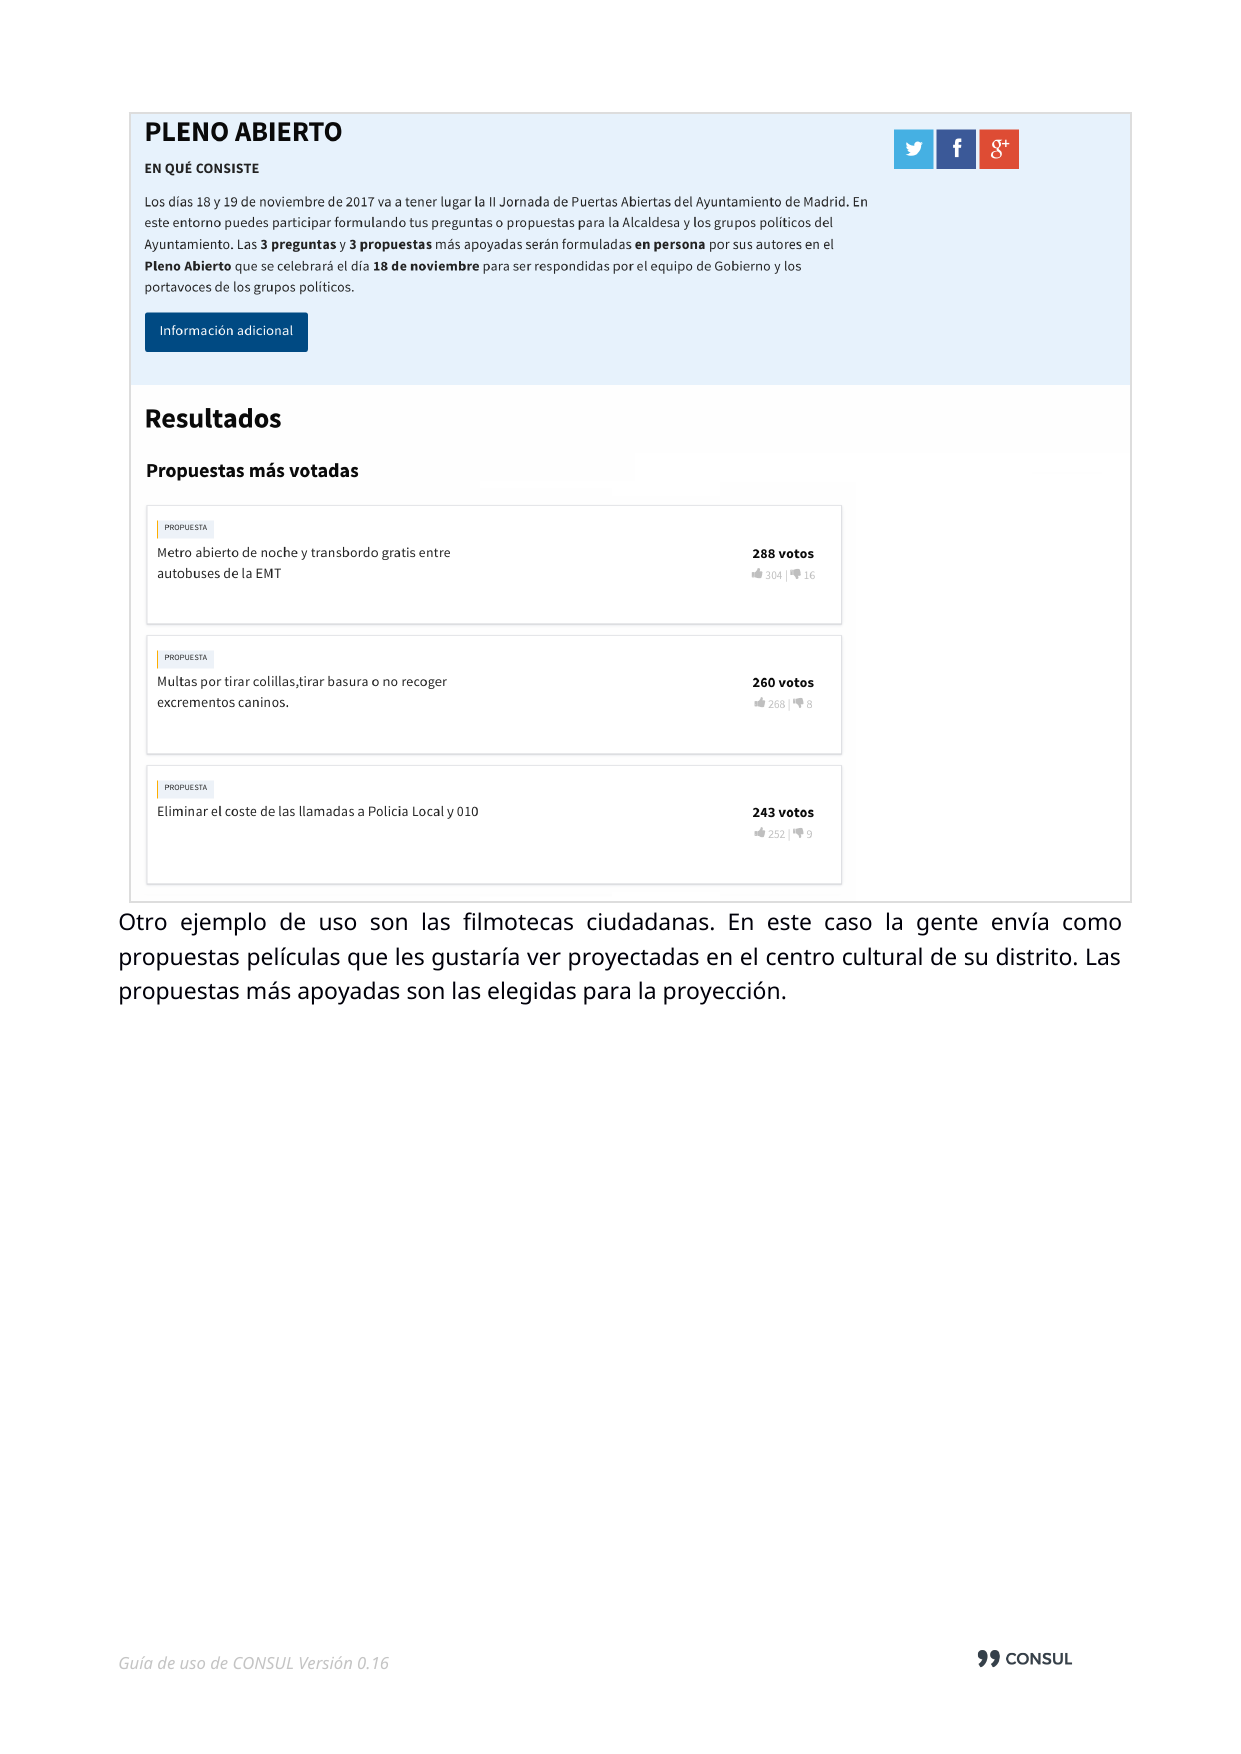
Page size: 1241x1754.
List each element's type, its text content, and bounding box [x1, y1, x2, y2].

picture [131, 114, 1130, 901]
picture [974, 1648, 1075, 1670]
text Otro ejemplo de uso son las filmotecas ciudadanas. En este caso la gente envía como propuestas películas que les gustaría ver proyectadas en el centro cultural de su distrito. Las propuestas más apoyadas son las elegidas para la proyección. [118, 393, 1122, 1006]
